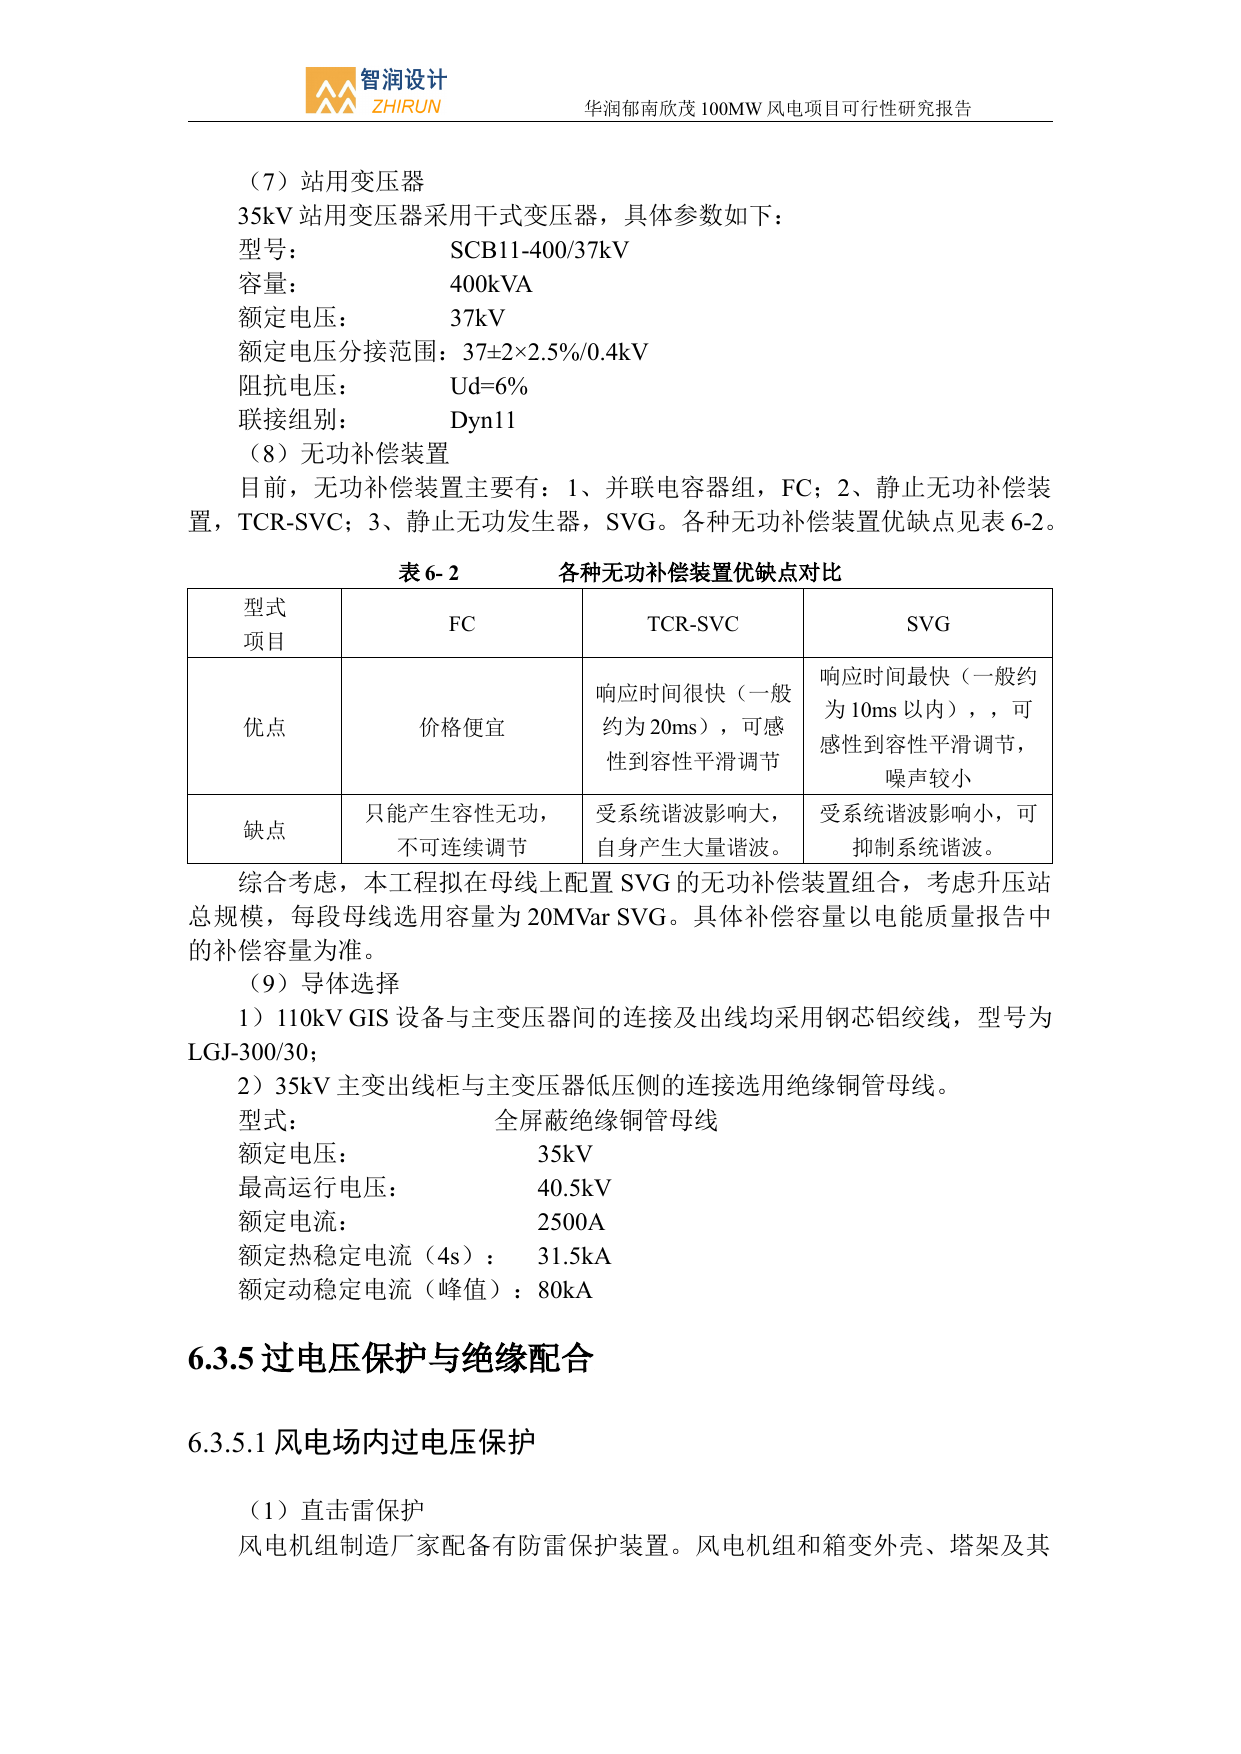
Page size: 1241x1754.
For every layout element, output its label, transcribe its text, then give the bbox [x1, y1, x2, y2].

text 最高运行电压： 40.5kV [187, 1170, 1053, 1204]
text （7）站用变压器 [187, 164, 1053, 198]
table_cell 价格便宜 [342, 658, 582, 794]
text 目前，无功补偿装置主要有：1、并联电容器组，FC；2、静止无功补偿装置，TCR-SVC；3、静止无功发生器，SVG。各种无功补偿装置优缺点见表6-2。 [187, 469, 1053, 537]
table_cell 响应时间很快（一般约为20ms），可感性到容性平滑调节 [583, 658, 803, 794]
text 表6- 2 各种无功补偿装置优缺点对比 [187, 554, 1053, 588]
text 6.3.5.1风电场内过电压保护 [187, 1407, 1053, 1475]
text 6.3.5过电压保护与绝缘配合 [187, 1323, 1053, 1391]
text （9）导体选择 [187, 966, 1053, 1000]
table_header 型式 项目 [188, 589, 341, 657]
text 综合考虑，本工程拟在母线上配置SVG的无功补偿装置组合，考虑升压站总规模，每段母线选用容量为20MVar SVG。具体补偿容量以电能质量报告中的补偿容量为准。 [187, 864, 1053, 966]
text 1）110kV GIS设备与主变压器间的连接及出线均采用钢芯铝绞线，型号为LGJ-300/30； [187, 1000, 1053, 1068]
table_cell 受系统谐波影响大，自身产生大量谐波。 [583, 795, 803, 863]
text 阻抗电压： Ud=6% [187, 368, 1053, 402]
text 额定动稳定电流（峰值）：80kA [187, 1272, 1053, 1306]
text 额定热稳定电流（4s）： 31.5kA [187, 1238, 1053, 1272]
table_cell 优点 [188, 658, 341, 794]
table_cell 响应时间最快（一般约为10ms以内），，可感性到容性平滑调节，噪声较小 [804, 658, 1052, 794]
picture [305, 65, 448, 115]
text 额定电压： 37kV [187, 300, 1053, 334]
text 型号： SCB11-400/37kV [187, 232, 1053, 266]
text 容量： 400kVA [187, 266, 1053, 300]
text 联接组别： Dyn11 [187, 402, 1053, 436]
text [187, 1526, 1053, 1560]
table_cell 受系统谐波影响小，可抑制系统谐波。 [804, 795, 1052, 863]
text 额定电流： 2500A [187, 1204, 1053, 1238]
table_cell 缺点 [188, 795, 341, 863]
table_cell 只能产生容性无功，不可连续调节 [342, 795, 582, 863]
text 额定电压： 35kV [187, 1136, 1053, 1170]
text 额定电压分接范围：37±2×2.5%/0.4kV [187, 334, 1053, 368]
table_header FC [342, 589, 582, 657]
text （8）无功补偿装置 [187, 436, 1053, 469]
text 35kV站用变压器采用干式变压器，具体参数如下： [187, 198, 1053, 232]
table_header SVG [804, 589, 1052, 657]
text 2）35kV主变出线柜与主变压器低压侧的连接选用绝缘铜管母线。 [187, 1068, 1053, 1102]
text （1）直击雷保护 [187, 1492, 1053, 1526]
text 型式： 全屏蔽绝缘铜管母线 [187, 1102, 1053, 1136]
table_header TCR-SVC [583, 589, 803, 657]
